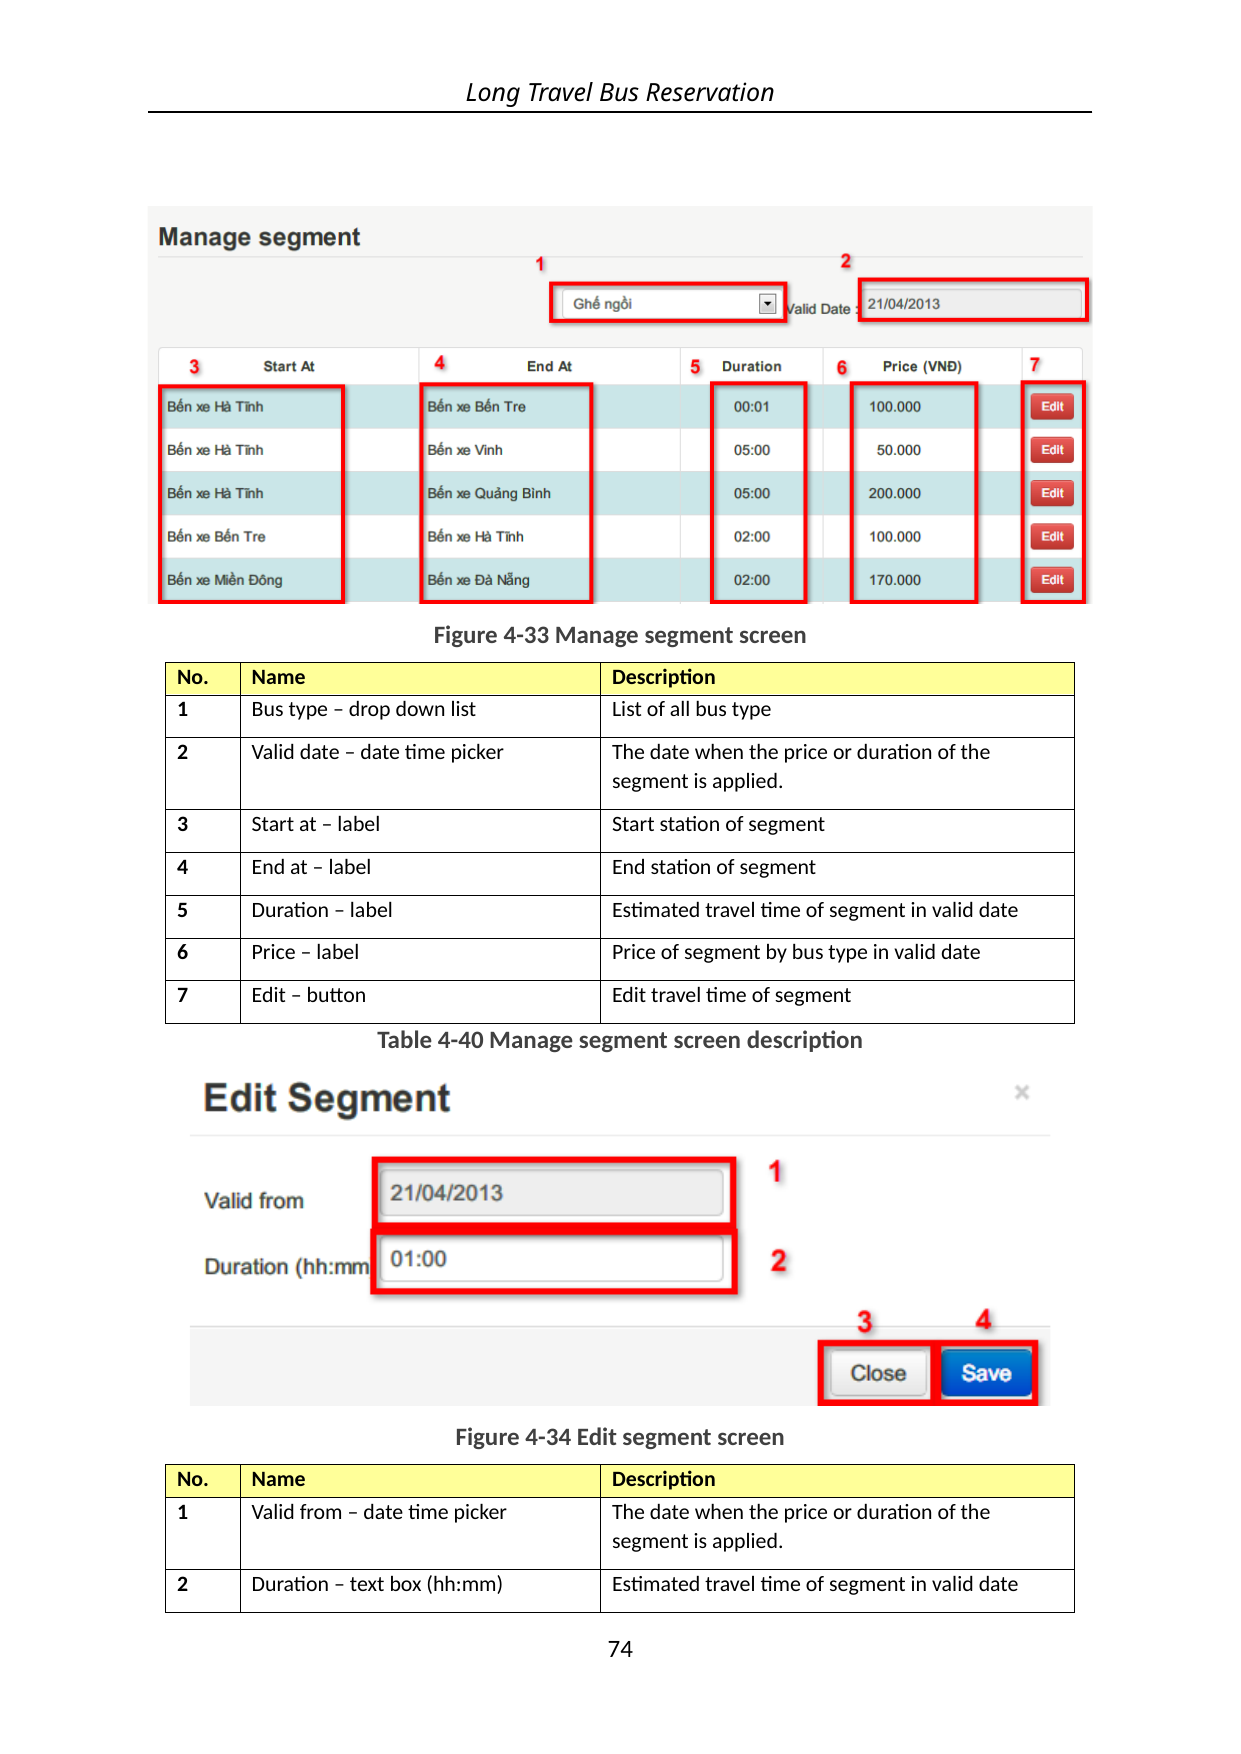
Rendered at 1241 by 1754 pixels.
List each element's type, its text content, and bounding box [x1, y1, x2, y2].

table_cell End station of segment [601, 853, 1074, 895]
table_cell 5 [166, 896, 240, 937]
table_header Name [241, 663, 600, 694]
table_cell 6 [166, 939, 240, 980]
table_header Description [601, 663, 1074, 694]
table_cell Valid from – date time picker [241, 1498, 600, 1569]
table_cell Price of segment by bus type in valid date [601, 939, 1074, 980]
table_cell List of all bus type [601, 696, 1074, 737]
table_cell Start at – label [241, 810, 600, 852]
picture [189, 1066, 1051, 1406]
table_cell Edit travel time of segment [601, 981, 1074, 1023]
table_cell 4 [166, 853, 240, 895]
table_cell The date when the price or duration of the segment is applied. [601, 1498, 1074, 1569]
table_cell 2 [166, 738, 240, 809]
table_cell End at – label [241, 853, 600, 895]
table_cell 1 [166, 696, 240, 737]
table_cell 3 [166, 810, 240, 852]
picture [147, 206, 1093, 604]
table_cell Estimated travel time of segment in valid date [601, 896, 1074, 937]
table_header No. [166, 663, 240, 694]
table_cell 2 [166, 1570, 240, 1612]
table_cell Duration – text box (hh:mm) [241, 1570, 600, 1612]
table_cell Edit – button [241, 981, 600, 1023]
table_cell Price – label [241, 939, 600, 980]
table_header No. [166, 1465, 240, 1497]
table_cell Duration – label [241, 896, 600, 937]
table_cell The date when the price or duration of the segment is applied. [601, 738, 1074, 809]
table_cell Estimated travel time of segment in valid date [601, 1570, 1074, 1612]
table_cell Bus type – drop down list [241, 696, 600, 737]
table_cell 1 [166, 1498, 240, 1569]
table_header Name [241, 1465, 600, 1497]
table_cell 7 [166, 981, 240, 1023]
table_cell Start station of segment [601, 810, 1074, 852]
table_header Description [601, 1465, 1074, 1497]
table_cell Valid date – date time picker [241, 738, 600, 809]
